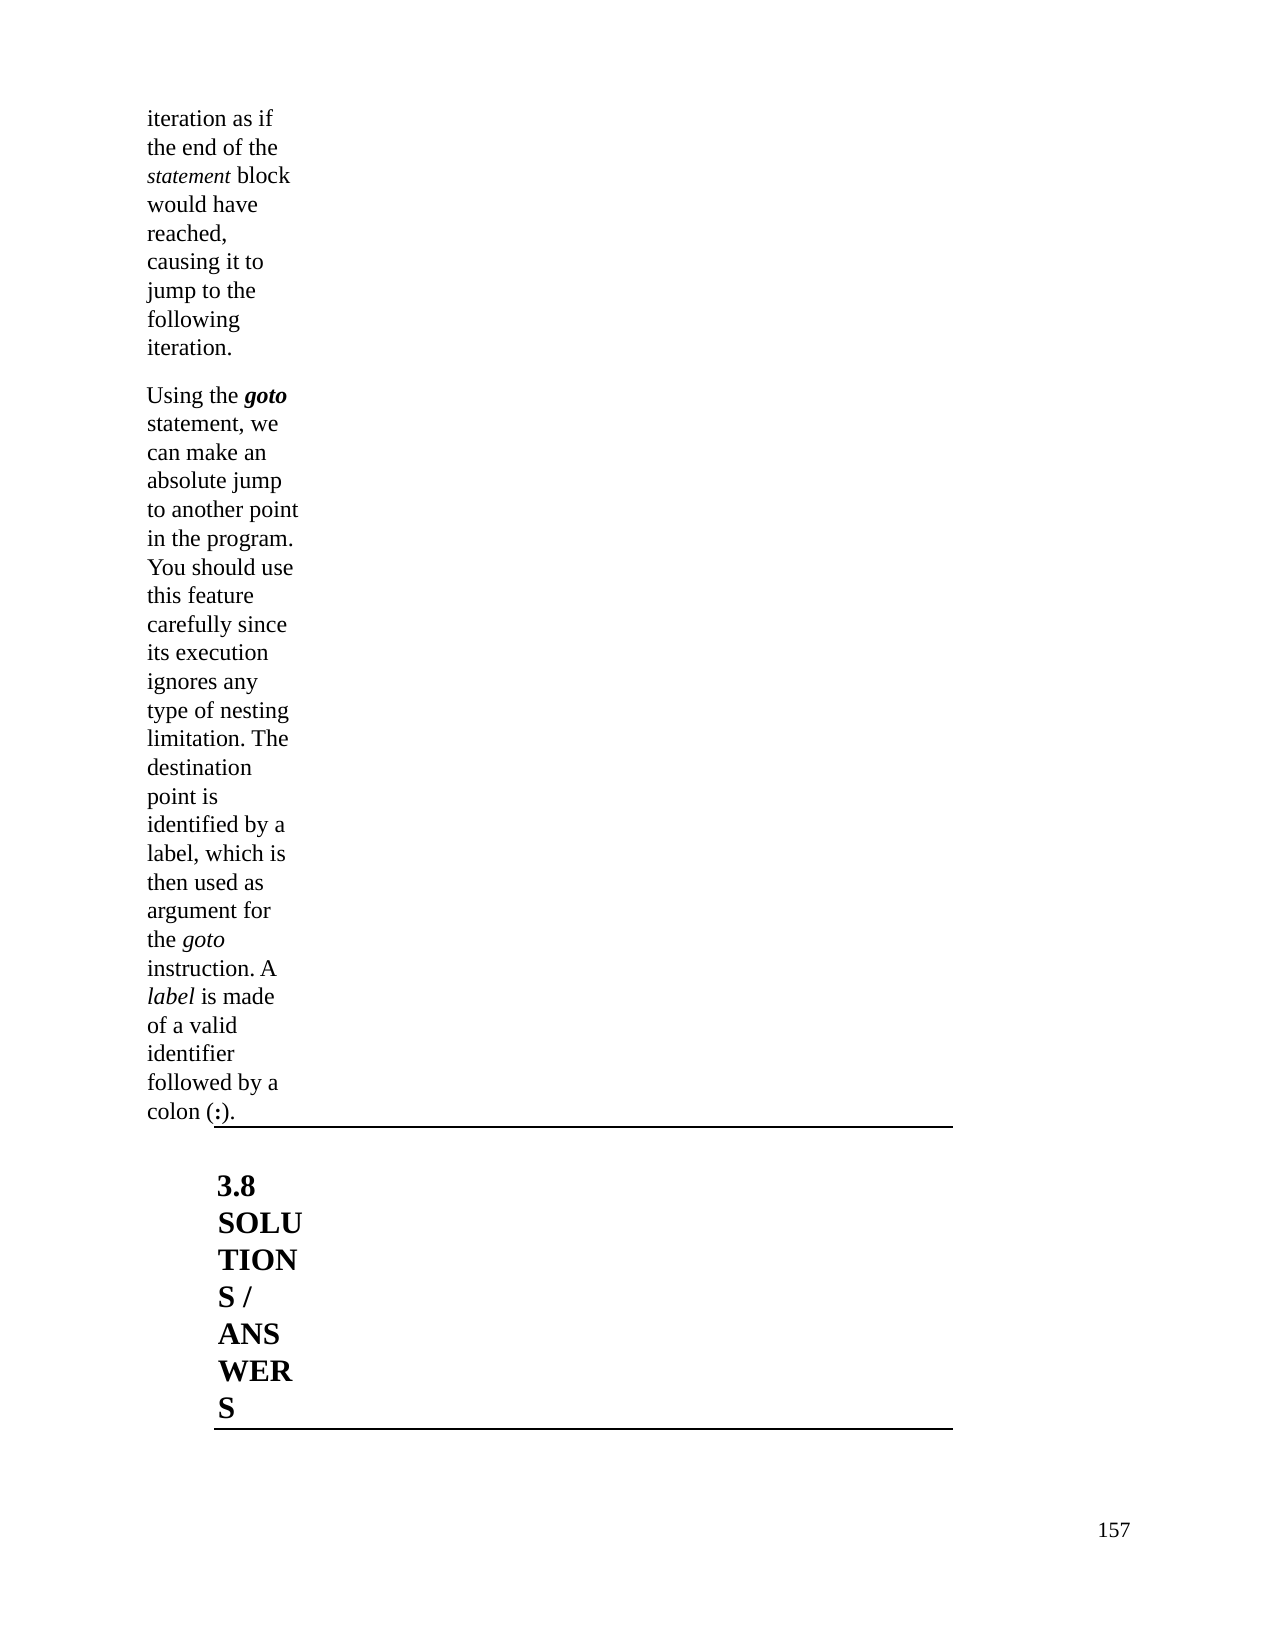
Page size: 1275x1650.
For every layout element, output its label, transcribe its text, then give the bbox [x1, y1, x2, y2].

text Using the goto statement, we can make an absolute jump to another point in the program. You should use this feature carefully since its execution ignores any type of nesting limitation. The destination point is identified by a label, which is then used as argument for the goto instruction. A label is made of a valid identifier followed by a colon (:). [146, 381, 300, 1124]
text 3.8 SOLUTIONS / ANSWERS [217, 1168, 305, 1426]
